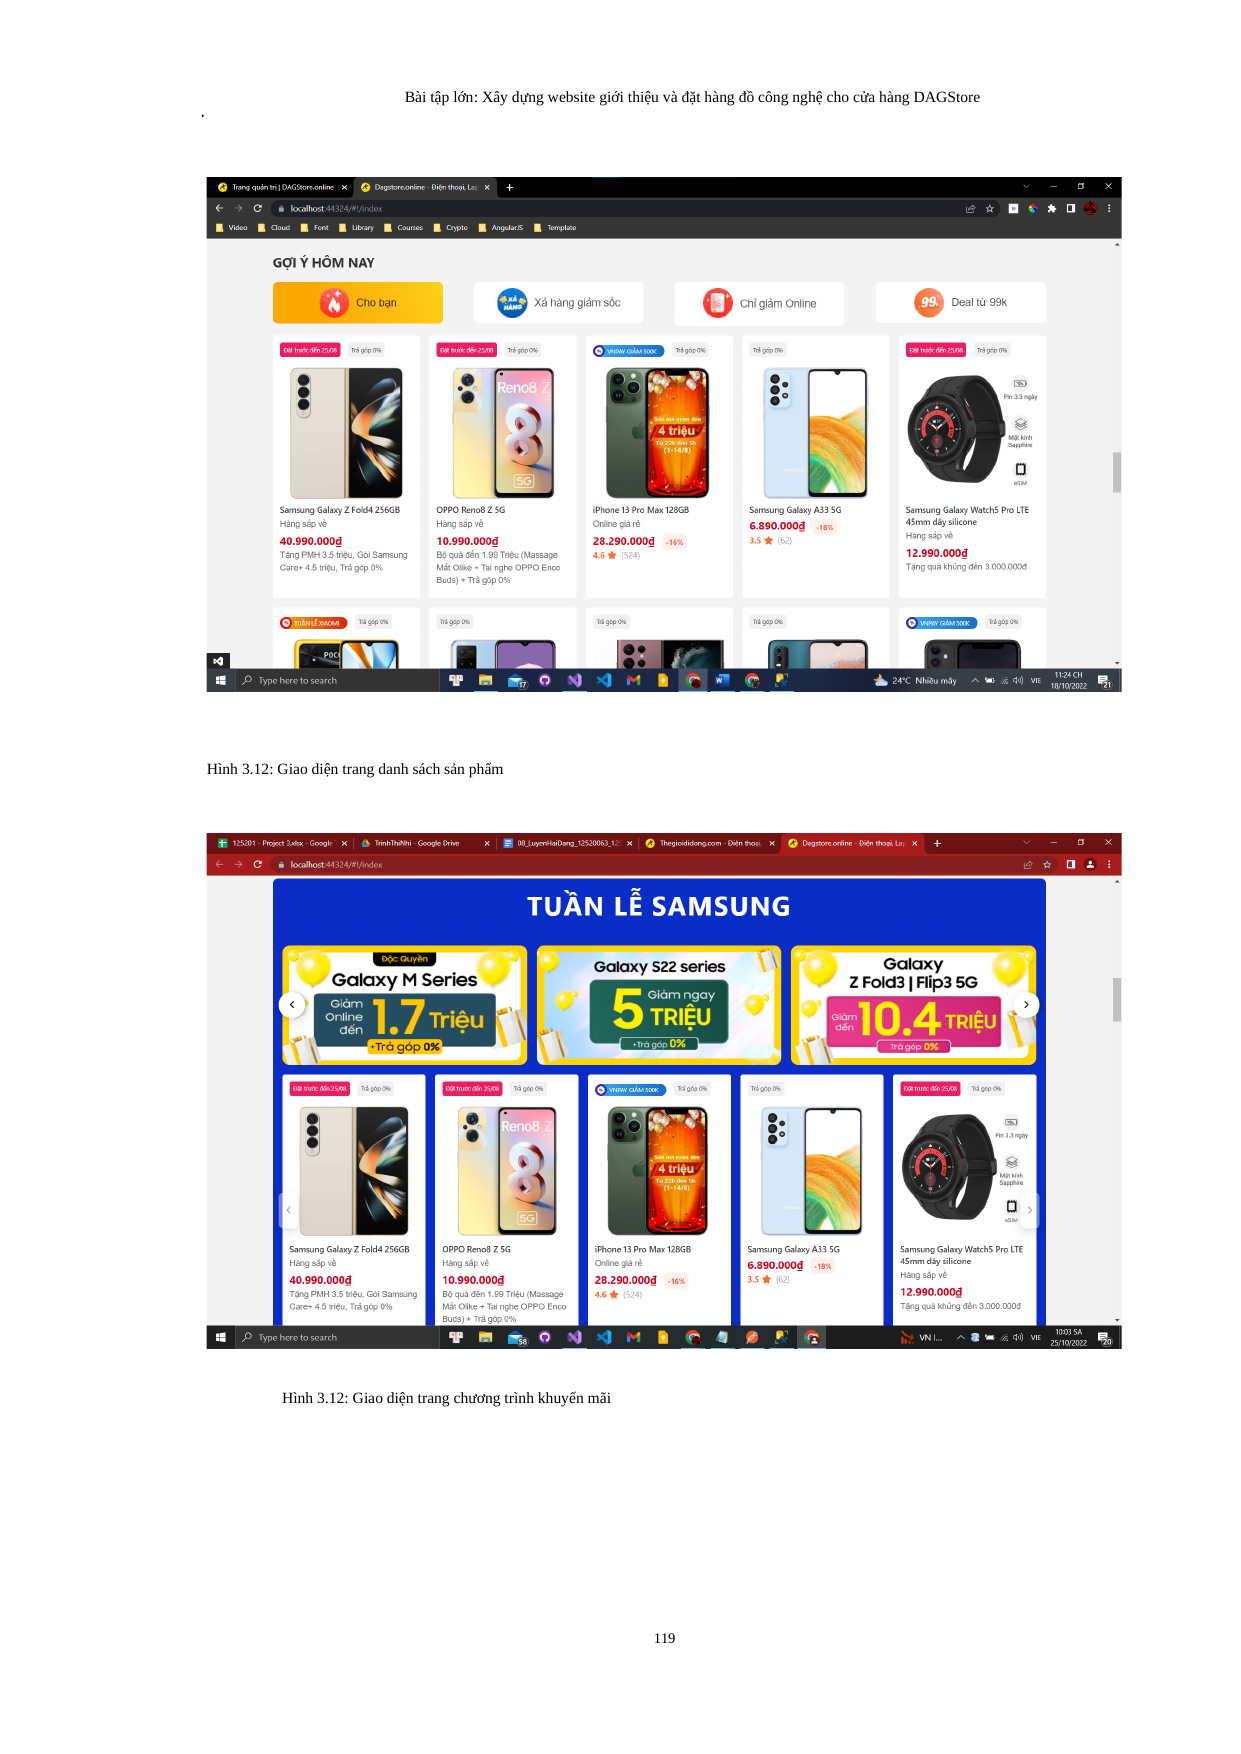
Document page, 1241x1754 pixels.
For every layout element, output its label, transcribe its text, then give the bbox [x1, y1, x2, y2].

text Hình 3.12: Giao diện trang danh sách sản phẩm [207, 747, 1122, 778]
picture [206, 833, 1122, 1349]
text Hình 3.12: Giao diện trang chương trình khuyến mãi [207, 1375, 1122, 1406]
picture [206, 177, 1122, 692]
